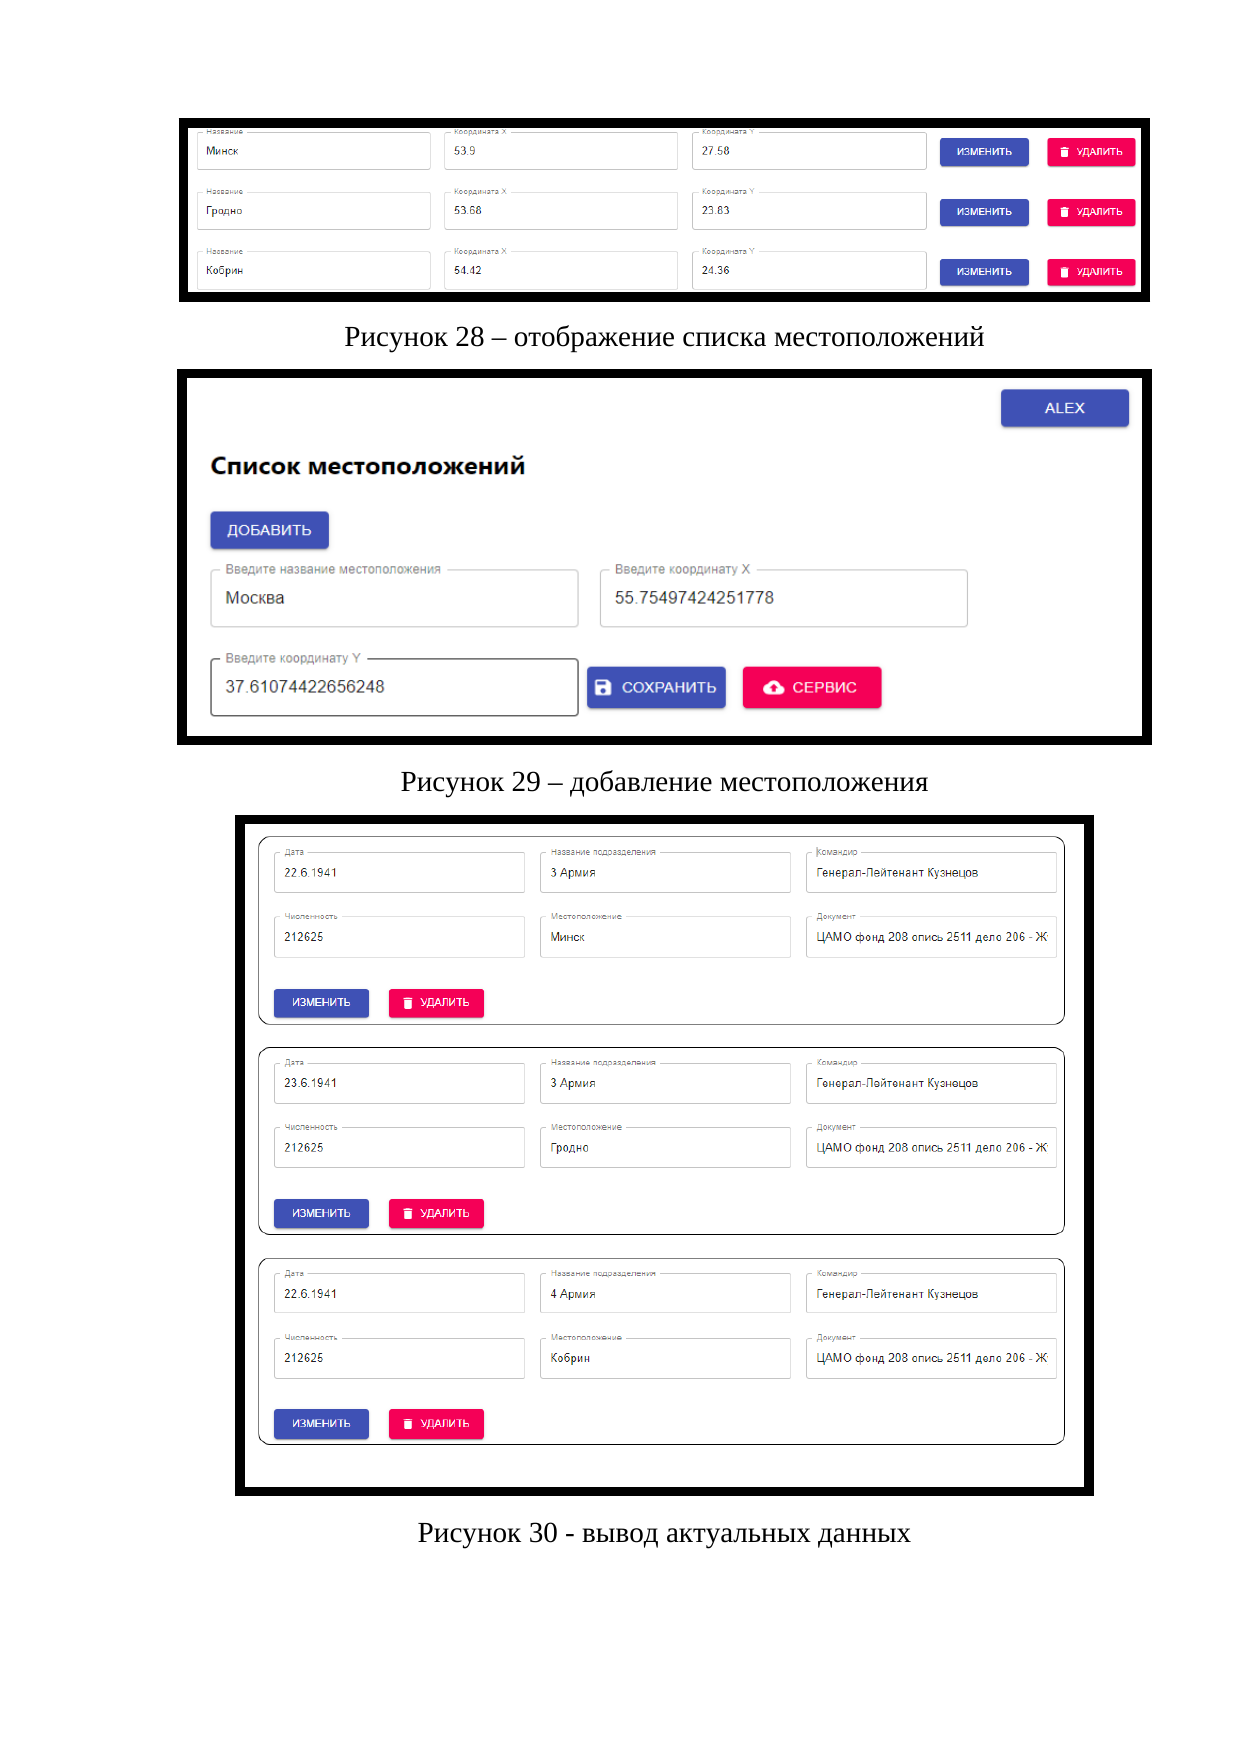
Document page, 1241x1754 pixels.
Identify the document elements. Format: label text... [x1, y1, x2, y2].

text Рисунок 29 – добавление местоположения [177, 764, 1152, 798]
text Рисунок 28 – отображение списка местоположений [177, 319, 1152, 352]
picture [187, 378, 1142, 736]
picture [188, 128, 1141, 292]
text Рисунок 30 - вывод актуальных данных [177, 1516, 1152, 1549]
picture [245, 824, 1084, 1487]
